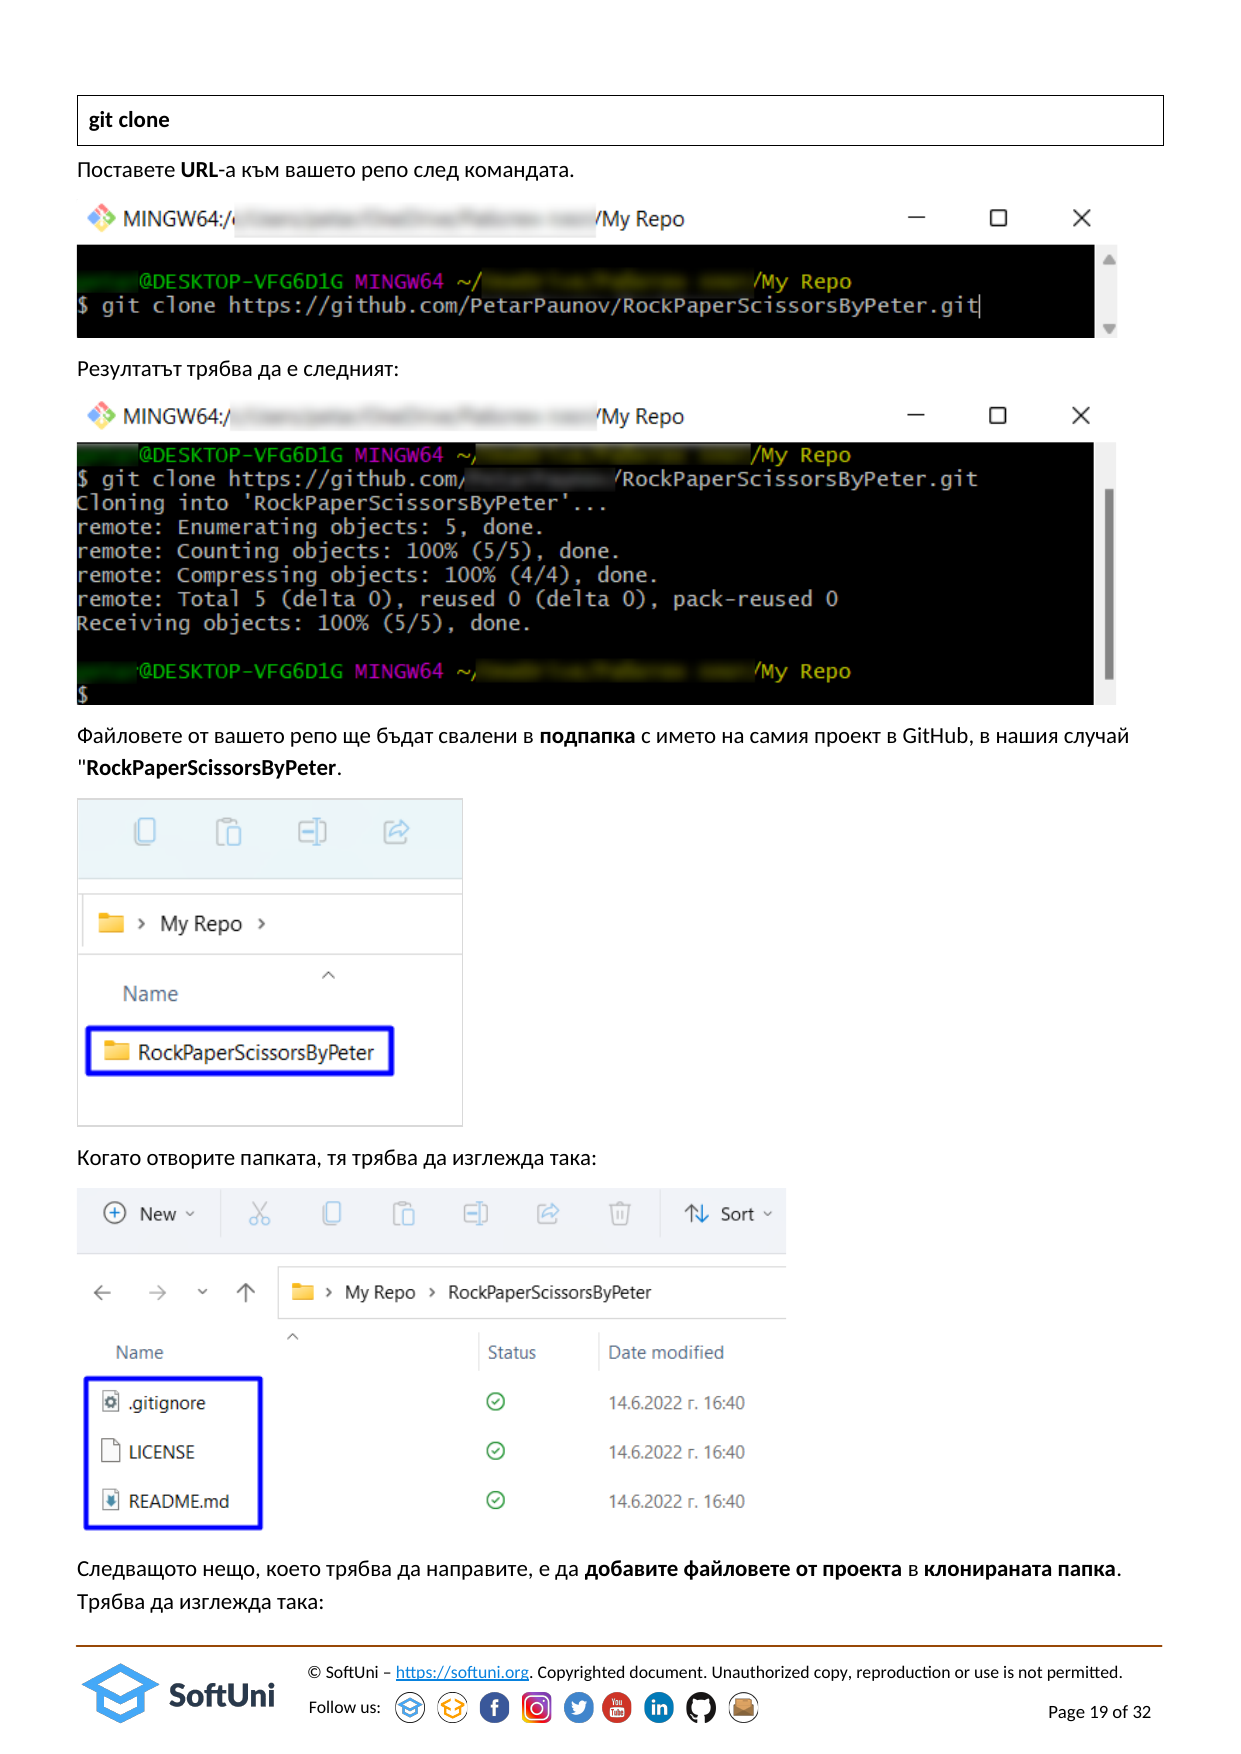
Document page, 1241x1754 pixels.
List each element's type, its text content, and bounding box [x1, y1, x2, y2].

picture [564, 1692, 594, 1723]
picture [665, 1692, 674, 1701]
text Резултатът трябва да е следният: [77, 354, 1163, 382]
picture [602, 1692, 632, 1723]
picture [437, 1692, 468, 1723]
picture [75, 1658, 281, 1729]
picture [76, 399, 1117, 705]
picture [395, 1692, 425, 1723]
text Поставете URL-а към вашето репо след командата. [77, 155, 1163, 183]
picture [658, 1705, 667, 1714]
picture [686, 1692, 716, 1723]
picture [76, 199, 1118, 338]
picture [522, 1692, 552, 1723]
picture [665, 1714, 674, 1723]
picture [78, 800, 462, 1125]
picture [479, 1692, 510, 1723]
picture [76, 1188, 787, 1538]
text Когато отворите папката, тя трябва да изглежда така: [77, 1143, 1163, 1171]
text Следващото нещо, което трябва да направите, е да добавите файловете от проекта в клонираната папка. Трябва да изглежда така: [77, 1554, 1163, 1615]
text Файловете от вашето репо ще бъдат свалени в подпапка с името на самия проект в GitHub, в нашия случай "RockPaperScissorsByPeter. [77, 721, 1163, 781]
picture [728, 1692, 759, 1723]
picture [644, 1714, 653, 1723]
table_header git clone [78, 96, 1163, 145]
picture [644, 1692, 653, 1701]
